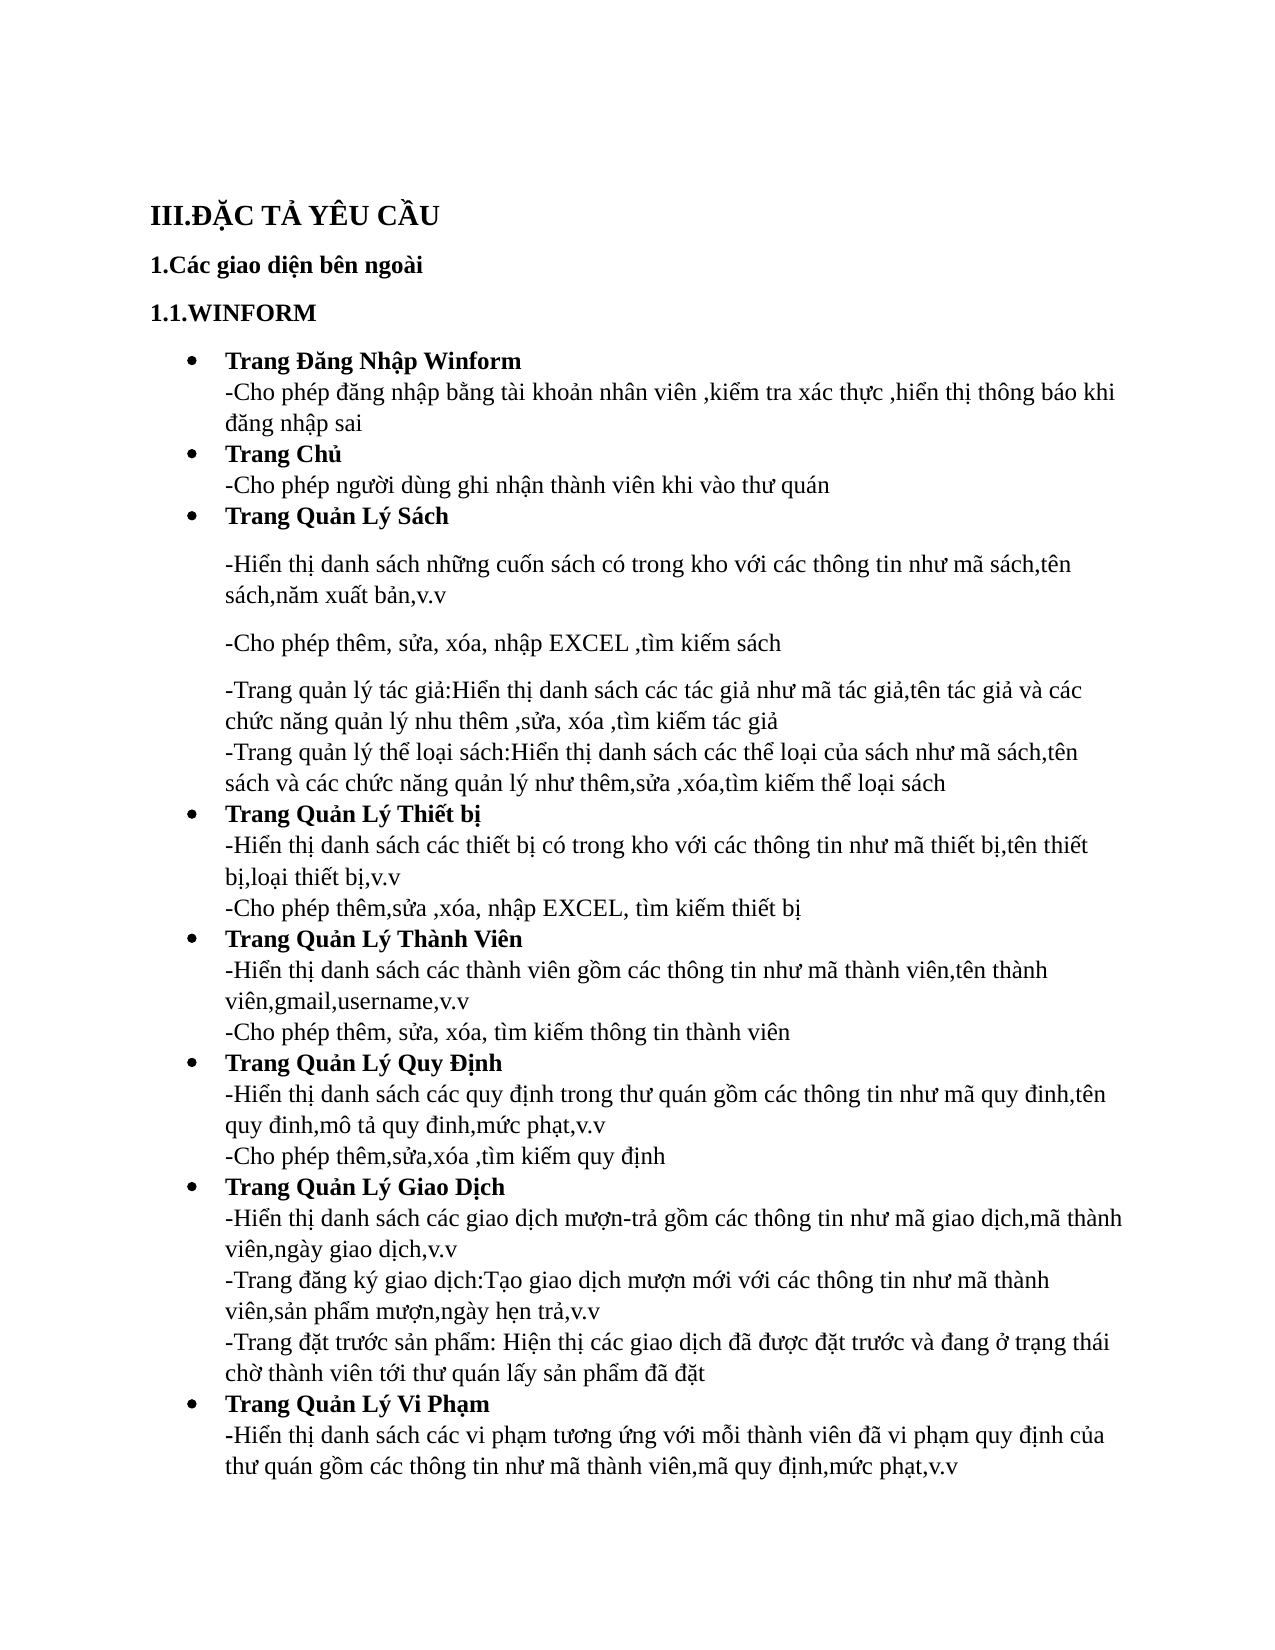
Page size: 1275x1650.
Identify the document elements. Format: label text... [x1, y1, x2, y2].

list -Cho phép thêm,sửa ,xóa, nhập EXCEL, tìm kiếm thiết bị [225, 893, 1125, 921]
list -Cho phép đăng nhập bằng tài khoản nhân viên ,kiểm tra xác thực ,hiển thị thông báo khi đăng nhập sai [225, 377, 1125, 437]
text -Hiển thị danh sách những cuốn sách có trong kho với các thông tin như mã sách,tên sách,năm xuất bản,v.v [225, 549, 1125, 609]
list -Trang quản lý thể loại sách:Hiển thị danh sách các thể loại của sách như mã sách,tên sách và các chức năng quản lý như thêm,sửa ,xóa,tìm kiếm thể loại sách [225, 737, 1125, 797]
list Trang Quản Lý Thiết bị [187, 799, 1125, 828]
list -Hiển thị danh sách các thành viên gồm các thông tin như mã thành viên,tên thành viên,gmail,username,v.v [225, 955, 1125, 1014]
text 1.1.WINFORM [150, 298, 1125, 327]
list -Trang quản lý tác giả:Hiển thị danh sách các tác giả như mã tác giả,tên tác giả và các chức năng quản lý nhu thêm ,sửa, xóa ,tìm kiếm tác giả [225, 675, 1125, 735]
list -Trang đặt trước sản phẩm: Hiện thị các giao dịch đã được đặt trước và đang ở trạng thái chờ thành viên tới thư quán lấy sản phẩm đã đặt [225, 1327, 1125, 1387]
list Trang Quản Lý Thành Viên [187, 924, 1125, 952]
list Trang Chủ [187, 439, 1125, 468]
list Trang Quản Lý Giao Dịch [187, 1172, 1125, 1201]
text 1.Các giao diện bên ngoài [150, 251, 1125, 279]
list Trang Quản Lý Sách [187, 501, 1125, 530]
list -Cho phép người dùng ghi nhận thành viên khi vào thư quán [225, 470, 1125, 499]
list -Cho phép thêm,sửa,xóa ,tìm kiếm quy định [225, 1141, 1125, 1170]
list -Trang đăng ký giao dịch:Tạo giao dịch mượn mới với các thông tin như mã thành viên,sản phẩm mượn,ngày hẹn trả,v.v [225, 1265, 1125, 1325]
list -Hiển thị danh sách các giao dịch mượn-trả gồm các thông tin như mã giao dịch,mã thành viên,ngày giao dịch,v.v [225, 1203, 1125, 1263]
text III.ĐẶC TẢ YÊU CẦU [150, 198, 1125, 231]
list Trang Đăng Nhập Winform [187, 346, 1125, 375]
list Trang Quản Lý Quy Định [187, 1048, 1125, 1077]
text -Cho phép thêm, sửa, xóa, nhập EXCEL ,tìm kiếm sách [225, 628, 1125, 656]
list -Hiển thị danh sách các vi phạm tương ứng với mỗi thành viên đã vi phạm quy định của thư quán gồm các thông tin như mã thành viên,mã quy định,mức phạt,v.v [225, 1420, 1125, 1480]
list -Hiển thị danh sách các quy định trong thư quán gồm các thông tin như mã quy đinh,tên quy đinh,mô tả quy đinh,mức phạt,v.v [225, 1079, 1125, 1139]
list -Cho phép thêm, sửa, xóa, tìm kiếm thông tin thành viên [225, 1017, 1125, 1046]
list Trang Quản Lý Vi Phạm [187, 1389, 1125, 1418]
list -Hiển thị danh sách các thiết bị có trong kho với các thông tin như mã thiết bị,tên thiết bị,loại thiết bị,v.v [225, 831, 1125, 890]
